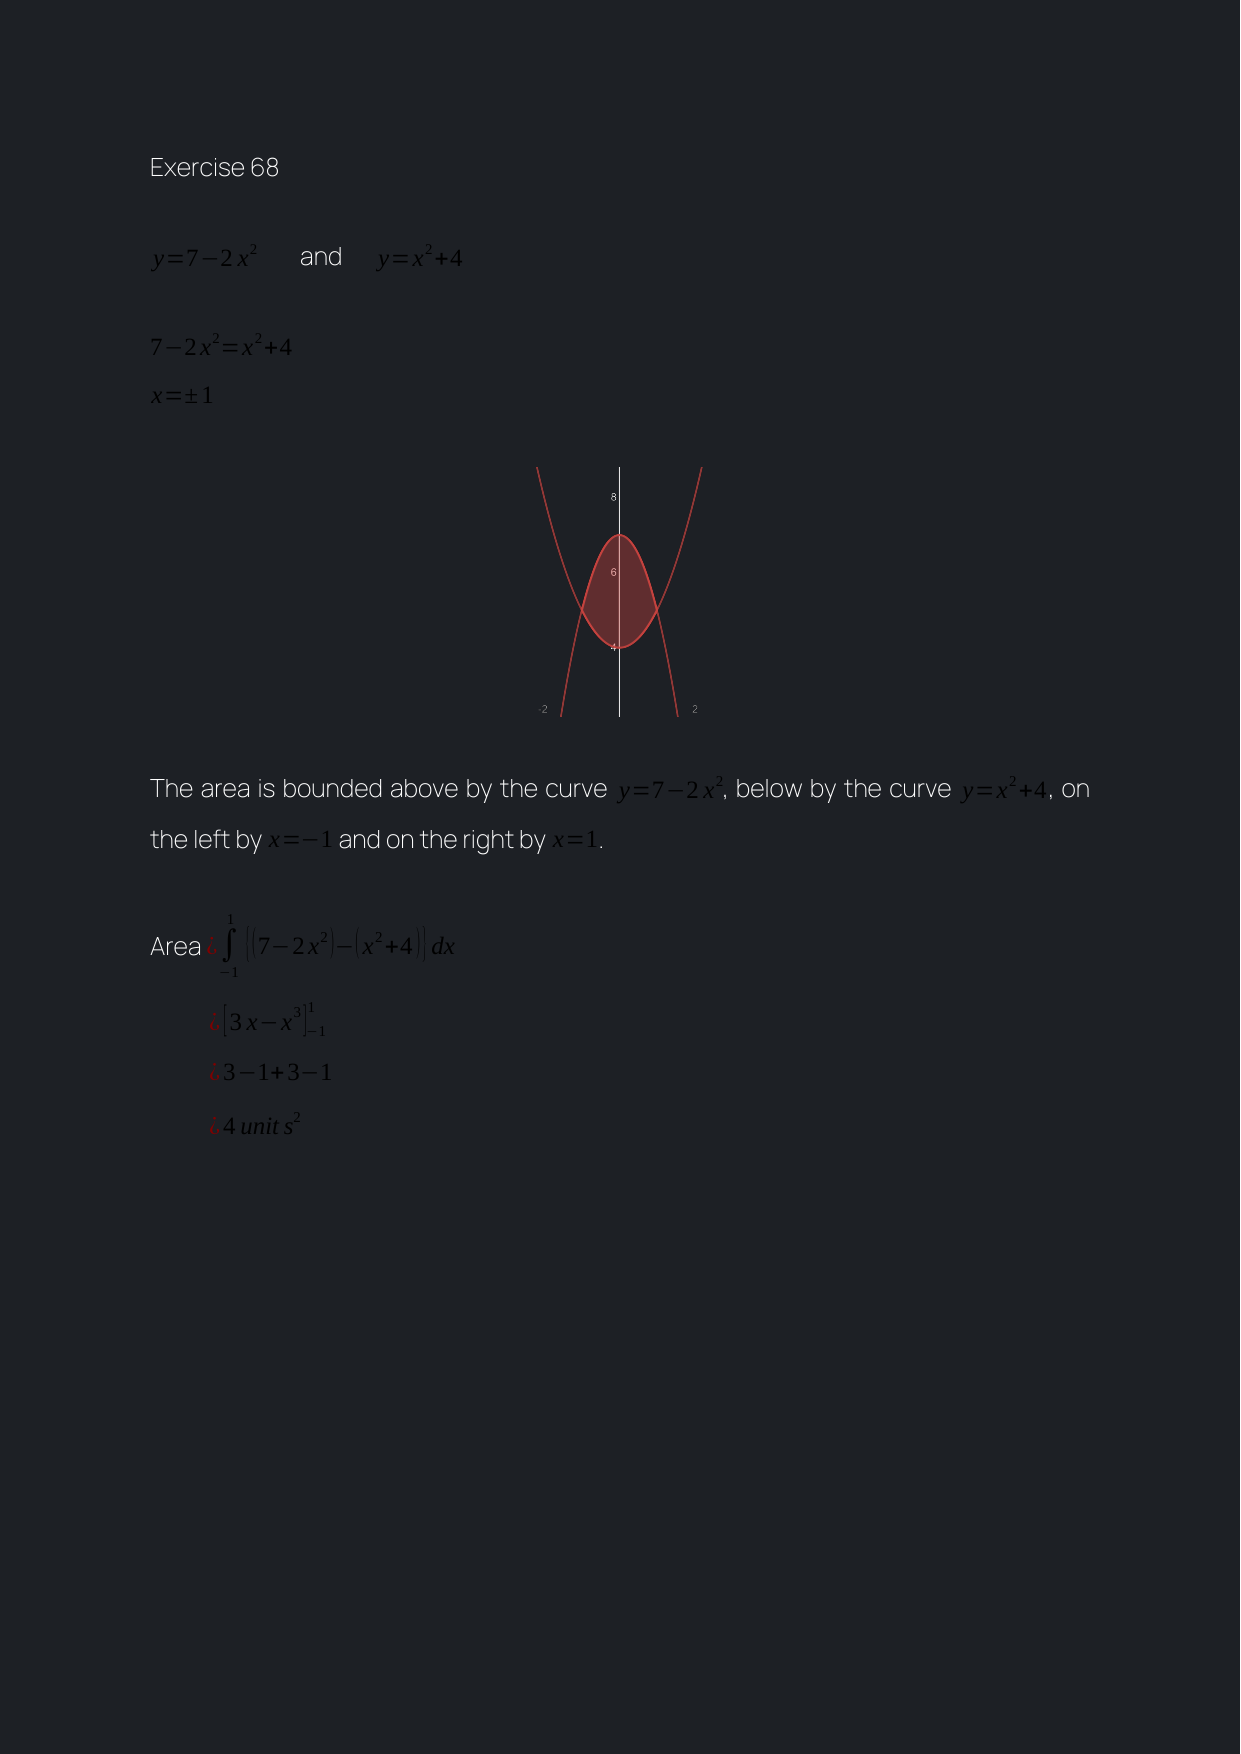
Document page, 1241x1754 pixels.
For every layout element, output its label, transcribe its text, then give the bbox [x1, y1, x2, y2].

text The area is bounded above by the curve , below by the curve , on the left by and on the right by . [150, 771, 1090, 856]
text Area [150, 911, 1090, 981]
picture [495, 467, 745, 717]
text Exercise 68 [150, 150, 1090, 184]
text and [150, 239, 1090, 273]
